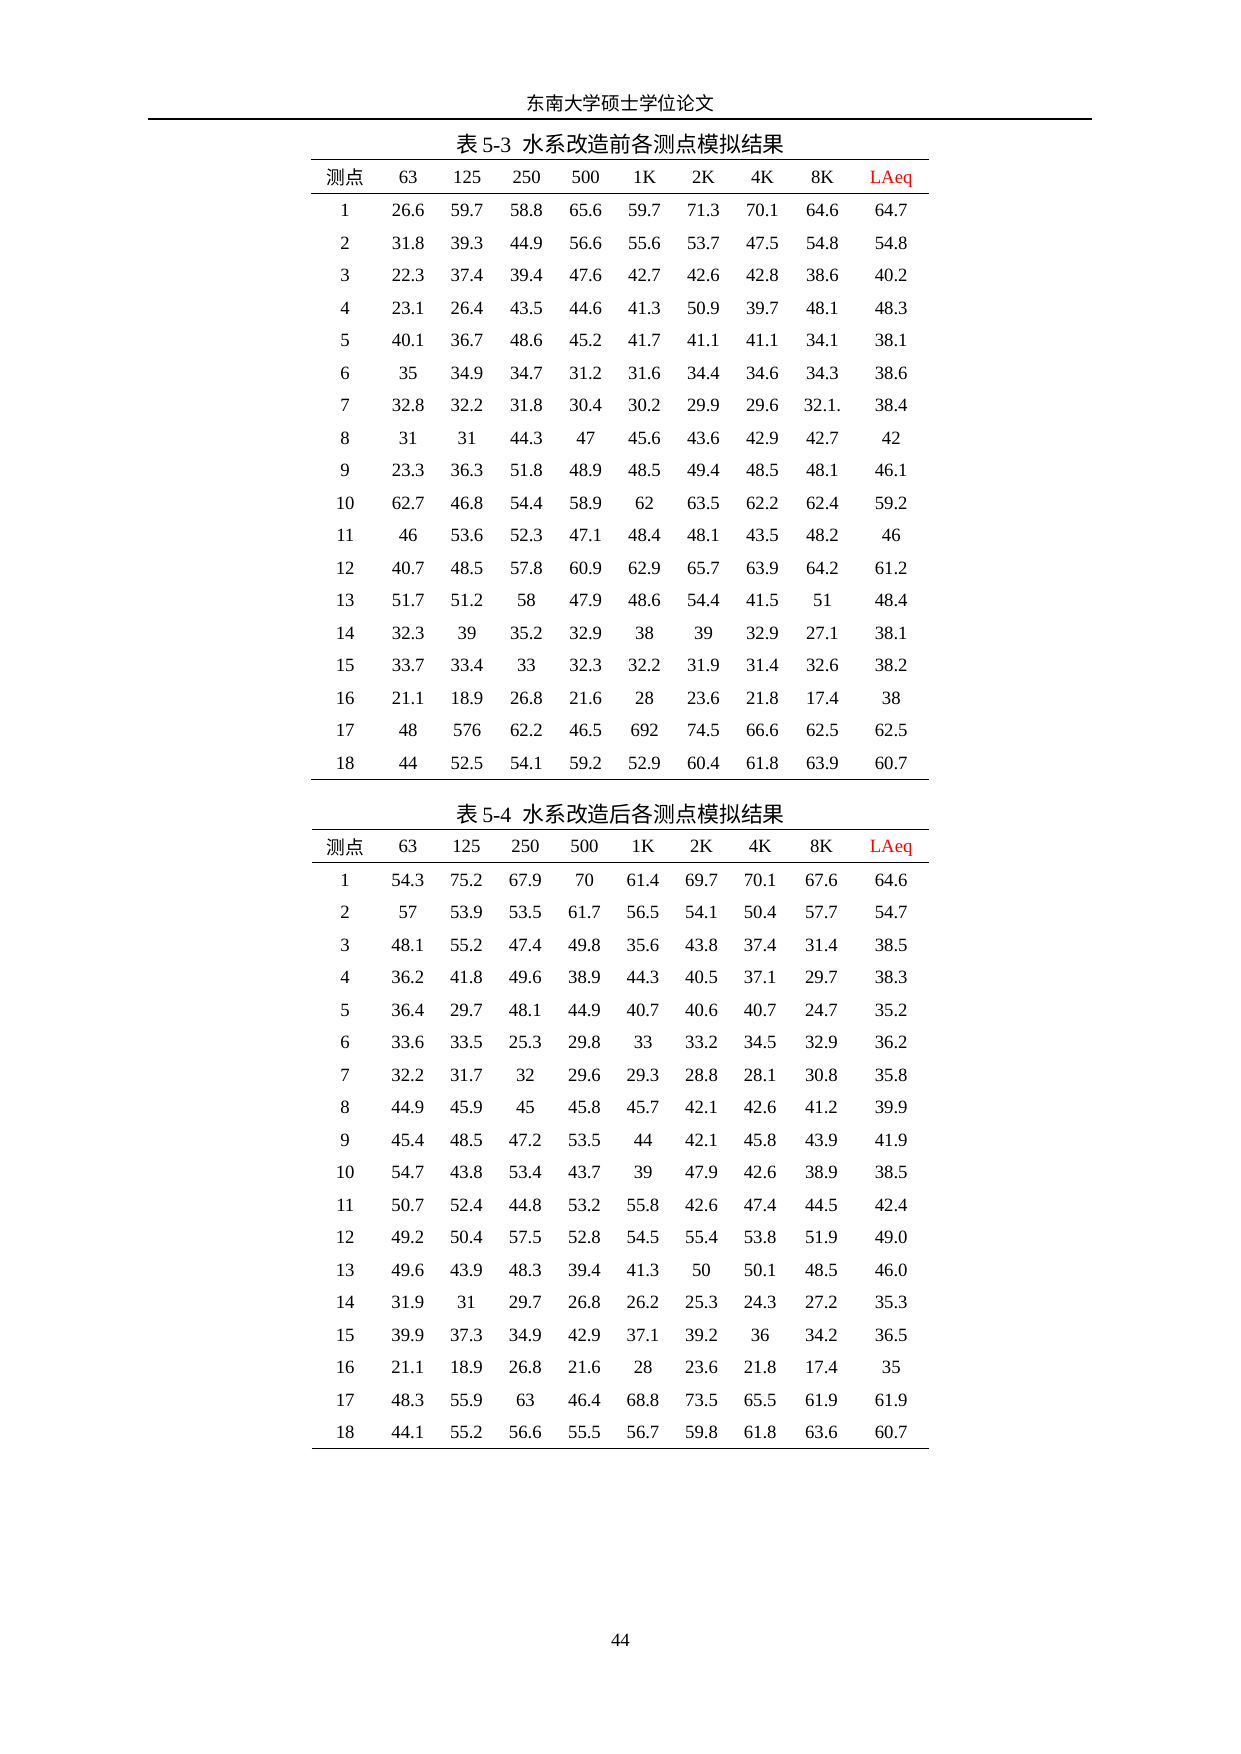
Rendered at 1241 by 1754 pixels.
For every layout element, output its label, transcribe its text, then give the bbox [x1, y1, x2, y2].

table_cell 53.6 [438, 519, 496, 551]
table_cell 47 [556, 421, 615, 454]
table_cell 54.4 [674, 584, 733, 616]
table_cell 62.5 [853, 714, 929, 746]
table_cell 31.9 [674, 649, 733, 681]
table_cell 54.8 [853, 226, 929, 259]
table_cell 52.3 [496, 519, 556, 551]
table_cell 70.1 [731, 863, 789, 896]
table_cell 40.7 [379, 551, 437, 584]
table_header 4K [731, 830, 789, 862]
table_cell 31 [438, 421, 496, 454]
table_cell 62.4 [792, 486, 853, 519]
table_cell 66.6 [733, 714, 792, 746]
table_header 63 [379, 160, 437, 193]
table_header 2K [674, 160, 733, 193]
table_cell 46.8 [438, 486, 496, 519]
table_header 测点 [312, 830, 378, 862]
table_cell 39.3 [438, 226, 496, 259]
table_cell 39.7 [733, 291, 792, 324]
table_cell 28 [615, 681, 674, 714]
text 表5-3 水系改造前各测点模拟结果 [148, 127, 1092, 159]
table_cell 41.3 [615, 291, 674, 324]
table_cell 34.3 [792, 356, 853, 389]
table_header 125 [437, 830, 495, 862]
table_cell 48.3 [853, 291, 929, 324]
table_cell 74.5 [674, 714, 733, 746]
table_cell 42.7 [615, 259, 674, 291]
table_cell 48.6 [615, 584, 674, 616]
table_cell 62.2 [733, 486, 792, 519]
table_cell 62.2 [496, 714, 556, 746]
table_cell 70 [555, 863, 613, 896]
table_cell 30.4 [556, 389, 615, 421]
table_cell 47.9 [556, 584, 615, 616]
table_cell 44.3 [496, 421, 556, 454]
table_cell 58.9 [556, 486, 615, 519]
table_cell 48.1 [792, 291, 853, 324]
table_cell 43.5 [733, 519, 792, 551]
table_cell 51.2 [438, 584, 496, 616]
table_cell 35.2 [496, 616, 556, 649]
table_cell 62 [615, 486, 674, 519]
table_cell 2 [312, 896, 378, 928]
table_cell 26.8 [496, 681, 556, 714]
table_cell 4 [311, 291, 378, 324]
table_cell 59.2 [556, 746, 615, 779]
table_cell 63.9 [733, 551, 792, 584]
table_cell 69.7 [672, 863, 731, 896]
table_cell 40.2 [853, 259, 929, 291]
table_cell 34.7 [496, 356, 556, 389]
table_cell 27.1 [792, 616, 853, 649]
table_cell 32.2 [615, 649, 674, 681]
table_cell 576 [438, 714, 496, 746]
table_cell 59.2 [853, 486, 929, 519]
table_cell 32.9 [556, 616, 615, 649]
table_cell 45.2 [556, 324, 615, 356]
table_cell 42.7 [792, 421, 853, 454]
table_cell 48.2 [792, 519, 853, 551]
table_cell 36.3 [438, 454, 496, 486]
table_header 8K [792, 160, 853, 193]
table_header 4K [733, 160, 792, 193]
table_cell 71.3 [674, 194, 733, 226]
table_cell 64.6 [792, 194, 853, 226]
table_cell 42.9 [733, 421, 792, 454]
table_cell 58 [496, 584, 556, 616]
table_cell 16 [311, 681, 378, 714]
table_cell 48.6 [496, 324, 556, 356]
table_cell 54.8 [792, 226, 853, 259]
table_cell 26.6 [379, 194, 437, 226]
table_cell 61.2 [853, 551, 929, 584]
table_cell 21.1 [379, 681, 437, 714]
table_cell 51.7 [379, 584, 437, 616]
table_cell 43.5 [496, 291, 556, 324]
table_cell 61.8 [733, 746, 792, 779]
table_cell 3 [311, 259, 378, 291]
table_cell 61.4 [614, 863, 672, 896]
table_cell 30.2 [615, 389, 674, 421]
table_cell 43.6 [674, 421, 733, 454]
table_cell 38.6 [853, 356, 929, 389]
table_cell 18.9 [438, 681, 496, 714]
table_cell 48.4 [853, 584, 929, 616]
table_cell 44.9 [496, 226, 556, 259]
table_cell 1 [312, 863, 378, 896]
table_cell 9 [311, 454, 378, 486]
table_cell 48.5 [438, 551, 496, 584]
table_cell 13 [311, 584, 378, 616]
table_cell 32.2 [438, 389, 496, 421]
table_cell 40.1 [379, 324, 437, 356]
table_header 1K [615, 160, 674, 193]
table_cell 42 [853, 421, 929, 454]
table_cell 46 [379, 519, 437, 551]
table_cell 1 [311, 194, 378, 226]
table_cell 34.6 [733, 356, 792, 389]
table_cell 46.1 [853, 454, 929, 486]
table_cell 48.9 [556, 454, 615, 486]
table_header LAeq [853, 160, 929, 193]
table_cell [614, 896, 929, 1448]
table_cell 46.5 [556, 714, 615, 746]
table_cell 65.7 [674, 551, 733, 584]
table_cell 32.6 [792, 649, 853, 681]
table_cell 23.3 [379, 454, 437, 486]
table_header 500 [555, 830, 613, 862]
table_cell 38.2 [853, 649, 929, 681]
table_cell 33 [496, 649, 556, 681]
table_cell 46 [853, 519, 929, 551]
table_cell 38.4 [853, 389, 929, 421]
table_cell 55.6 [615, 226, 674, 259]
table_cell 31.2 [556, 356, 615, 389]
table_cell 57.8 [496, 551, 556, 584]
table_cell 75.2 [437, 863, 495, 896]
table_cell 44 [379, 746, 437, 779]
table_header LAeq [853, 830, 929, 862]
table_cell 48.4 [615, 519, 674, 551]
table_cell 23.6 [674, 681, 733, 714]
table_cell 45.6 [615, 421, 674, 454]
table_cell 29.9 [674, 389, 733, 421]
table_cell 21.8 [733, 681, 792, 714]
table_cell 39 [674, 616, 733, 649]
table_cell 32.1. [792, 389, 853, 421]
table_cell 48 [379, 714, 437, 746]
table_cell 67.9 [495, 863, 555, 896]
table_cell 54.1 [496, 746, 556, 779]
table_cell 31.8 [379, 226, 437, 259]
table_header 63 [378, 830, 437, 862]
table_cell 12 [311, 551, 378, 584]
table_header 250 [495, 830, 555, 862]
table_cell 35 [379, 356, 437, 389]
table_cell 692 [615, 714, 674, 746]
table_cell 64.6 [853, 863, 929, 896]
table_cell 32.3 [556, 649, 615, 681]
table_header 测点 [311, 160, 378, 193]
table_cell 33.4 [438, 649, 496, 681]
table_cell 54.4 [496, 486, 556, 519]
table_header 2K [672, 830, 731, 862]
table_header 1K [614, 830, 672, 862]
table_cell 34.1 [792, 324, 853, 356]
table_cell 38.1 [853, 324, 929, 356]
table_cell 65.6 [556, 194, 615, 226]
table_cell 53.7 [674, 226, 733, 259]
table_cell 54.3 [378, 863, 437, 896]
table_cell 32.9 [733, 616, 792, 649]
table_cell 51 [792, 584, 853, 616]
table_cell 39 [438, 616, 496, 649]
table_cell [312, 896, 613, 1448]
table_cell 52.9 [615, 746, 674, 779]
table_cell 41.1 [674, 324, 733, 356]
table_cell 31 [379, 421, 437, 454]
table_cell 47.1 [556, 519, 615, 551]
table_cell 42.8 [733, 259, 792, 291]
table_cell 64.7 [853, 194, 929, 226]
table_cell 60.4 [674, 746, 733, 779]
table_cell 48.5 [733, 454, 792, 486]
table_cell 5 [311, 324, 378, 356]
table_cell 23.1 [379, 291, 437, 324]
table_cell 15 [311, 649, 378, 681]
table_cell 31.4 [733, 649, 792, 681]
table_header 125 [438, 160, 496, 193]
table_cell 59.7 [615, 194, 674, 226]
table_cell 38 [853, 681, 929, 714]
table_cell 62.9 [615, 551, 674, 584]
table_cell 63.5 [674, 486, 733, 519]
table_header 500 [556, 160, 615, 193]
table_cell 34.9 [438, 356, 496, 389]
table_cell 52.5 [438, 746, 496, 779]
table_cell 47.6 [556, 259, 615, 291]
table_cell 17.4 [792, 681, 853, 714]
table_cell 41.1 [733, 324, 792, 356]
table_cell 70.1 [733, 194, 792, 226]
table_cell 36.7 [438, 324, 496, 356]
table_cell 38.1 [853, 616, 929, 649]
table_cell 41.5 [733, 584, 792, 616]
table_cell 2 [311, 226, 378, 259]
table_cell 29.6 [733, 389, 792, 421]
table_cell 6 [311, 356, 378, 389]
table_header 250 [496, 160, 556, 193]
table_cell 17 [311, 714, 378, 746]
table_cell 34.4 [674, 356, 733, 389]
table_cell 11 [311, 519, 378, 551]
table_cell 50.9 [674, 291, 733, 324]
table_cell 48.5 [615, 454, 674, 486]
table_cell 67.6 [789, 863, 853, 896]
table_cell 48.1 [674, 519, 733, 551]
table_cell 26.4 [438, 291, 496, 324]
text 表5-4 水系改造后各测点模拟结果 [148, 796, 1092, 829]
table_cell 51.8 [496, 454, 556, 486]
table_cell 8 [311, 421, 378, 454]
table_cell 44.6 [556, 291, 615, 324]
table_cell 42.6 [674, 259, 733, 291]
table_header 8K [789, 830, 853, 862]
table_cell 21.6 [556, 681, 615, 714]
table_cell 32.8 [379, 389, 437, 421]
table_cell 14 [311, 616, 378, 649]
table_cell 47.5 [733, 226, 792, 259]
table_cell 64.2 [792, 551, 853, 584]
table_cell 32.3 [379, 616, 437, 649]
table_cell 58.8 [496, 194, 556, 226]
table_cell 33.7 [379, 649, 437, 681]
table_cell 48.1 [792, 454, 853, 486]
table_cell 60.9 [556, 551, 615, 584]
table_cell 38 [615, 616, 674, 649]
table_cell 7 [311, 389, 378, 421]
table_cell 38.6 [792, 259, 853, 291]
table_cell 63.9 [792, 746, 853, 779]
table_cell 22.3 [379, 259, 437, 291]
table_cell 41.7 [615, 324, 674, 356]
table_cell 60.7 [853, 746, 929, 779]
table_cell 49.4 [674, 454, 733, 486]
table_cell 31.6 [615, 356, 674, 389]
table_cell 18 [311, 746, 378, 779]
table_cell 56.6 [556, 226, 615, 259]
table_cell 62.5 [792, 714, 853, 746]
table_cell 39.4 [496, 259, 556, 291]
table_cell 59.7 [438, 194, 496, 226]
table_cell 31.8 [496, 389, 556, 421]
table_cell 62.7 [379, 486, 437, 519]
table_cell 37.4 [438, 259, 496, 291]
table_cell 10 [311, 486, 378, 519]
